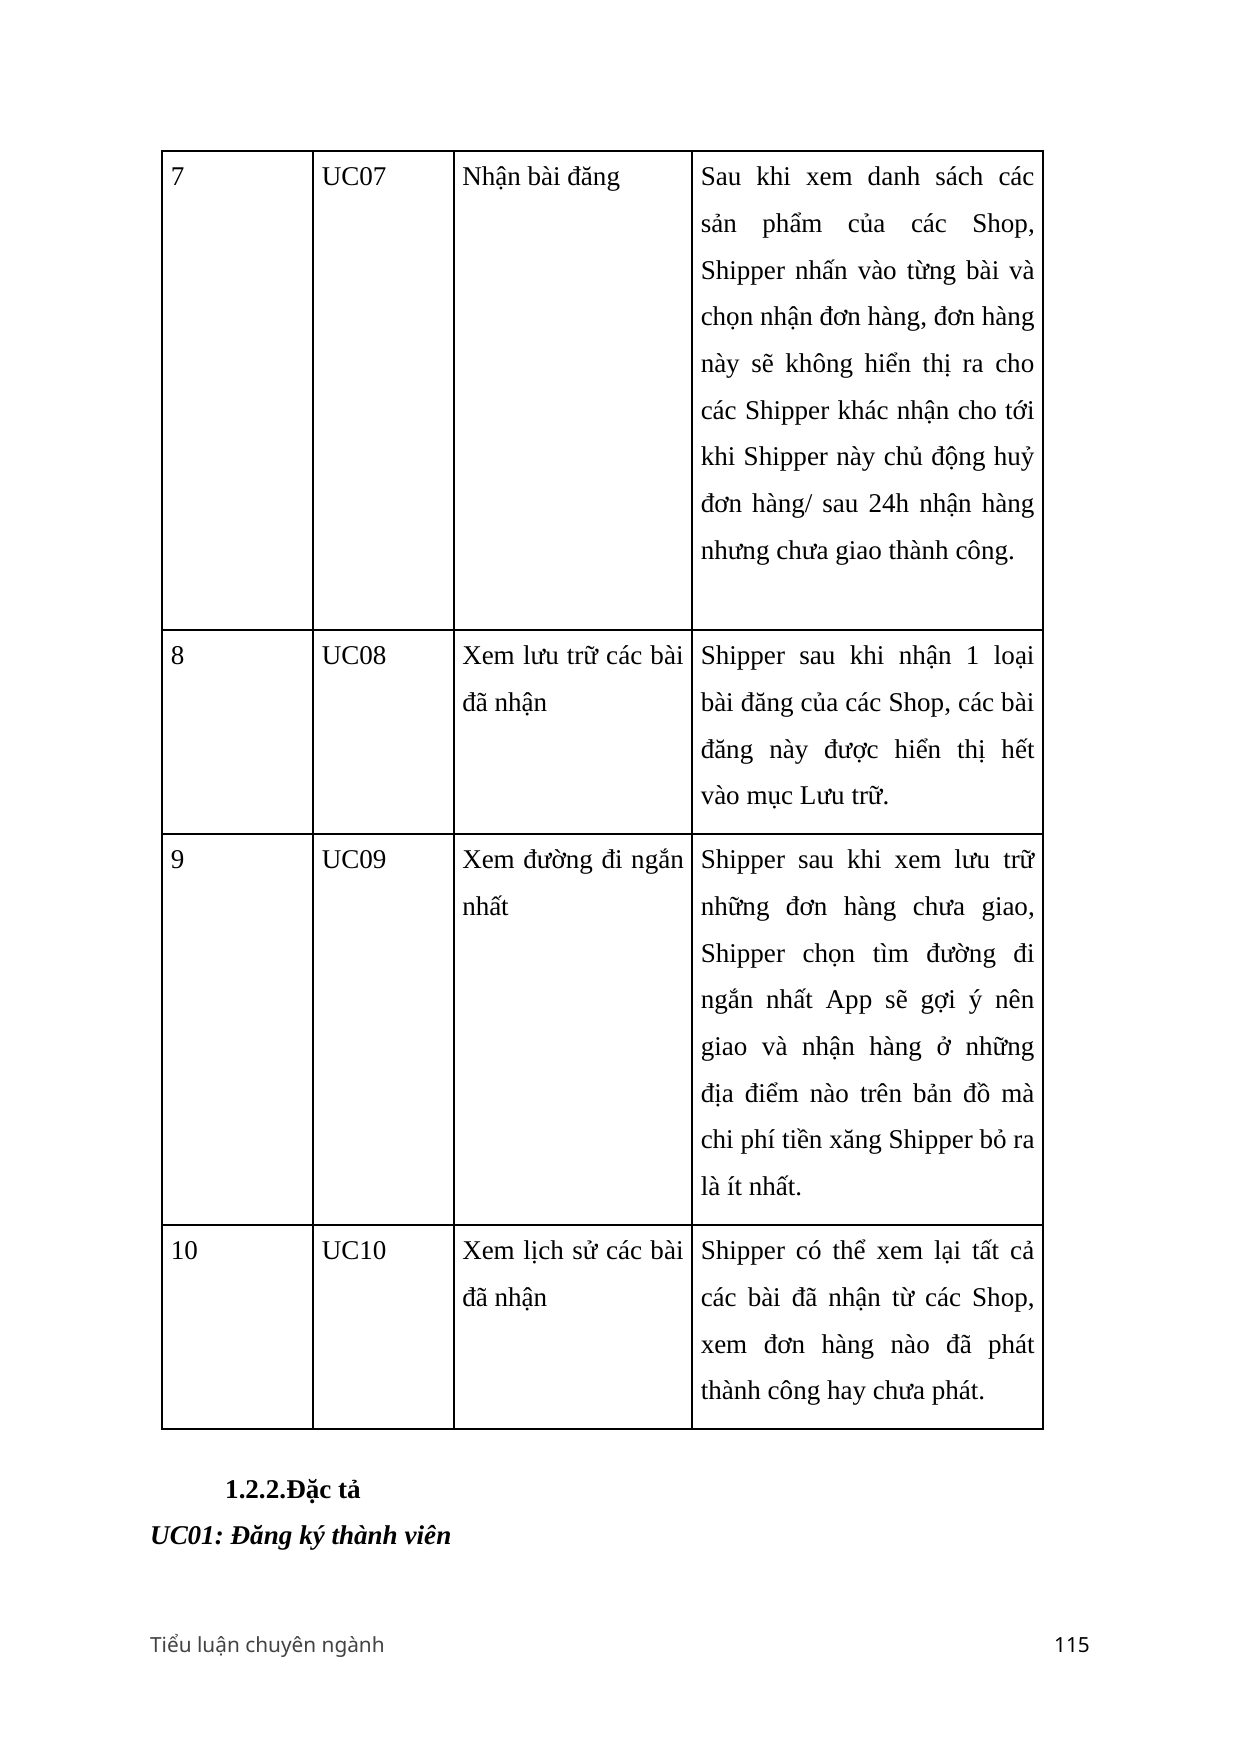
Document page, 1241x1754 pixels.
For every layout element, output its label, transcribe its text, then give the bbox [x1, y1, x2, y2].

text UC01: Đăng ký thành viên [150, 1519, 1090, 1550]
table_cell 7 [163, 152, 312, 629]
table_cell Shipper sau khi xem lưu trữ những đơn hàng chưa giao, Shipper chọn tìm đường đi ngắn nhất App sẽ gợi ý nên giao và nhận hàng ở những địa điểm nào trên bản đồ mà chi phí tiền xăng Shipper bỏ ra là ít nhất. [693, 835, 1042, 1224]
table_cell UC10 [314, 1226, 453, 1428]
table_cell UC08 [314, 631, 453, 833]
table_cell Sau khi xem danh sách các sản phẩm của các Shop, Shipper nhấn vào từng bài và chọn nhận đơn hàng, đơn hàng này sẽ không hiển thị ra cho các Shipper khác nhận cho tới khi Shipper này chủ động huỷ đơn hàng/ sau 24h nhận hàng nhưng chưa giao thành công. [693, 152, 1042, 629]
table_cell Xem đường đi ngắn nhất [455, 835, 691, 1224]
list Đặc tả [225, 1473, 1090, 1504]
table_cell 9 [163, 835, 312, 1224]
table_cell 8 [163, 631, 312, 833]
table_cell UC07 [314, 152, 453, 629]
table_cell Nhận bài đăng [455, 152, 691, 629]
table_cell Shipper có thể xem lại tất cả các bài đã nhận từ các Shop, xem đơn hàng nào đã phát thành công hay chưa phát. [693, 1226, 1042, 1428]
table_cell UC09 [314, 835, 453, 1224]
table_cell Shipper sau khi nhận 1 loại bài đăng của các Shop, các bài đăng này được hiển thị hết vào mục Lưu trữ. [693, 631, 1042, 833]
table_cell Xem lịch sử các bài đã nhận [455, 1226, 691, 1428]
table_cell 10 [163, 1226, 312, 1428]
table_cell Xem lưu trữ các bài đã nhận [455, 631, 691, 833]
